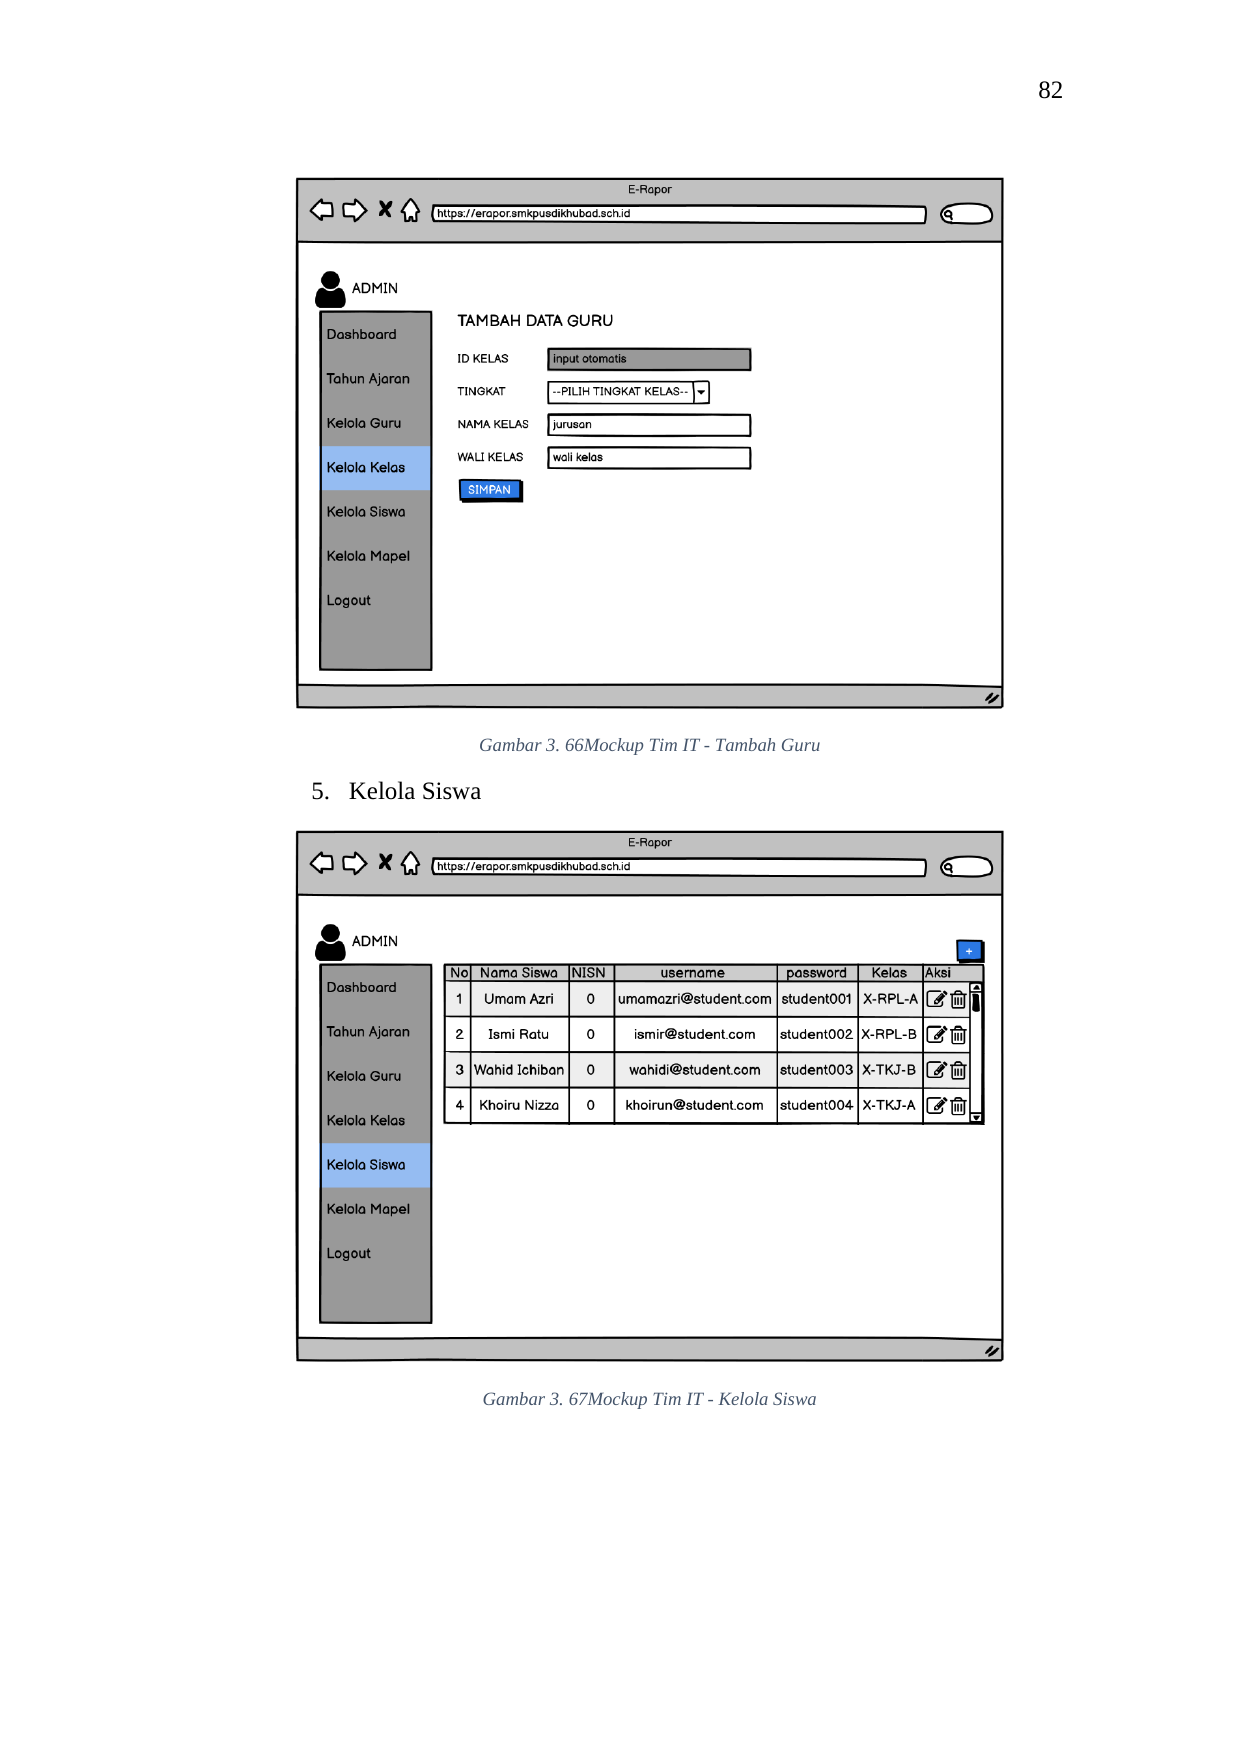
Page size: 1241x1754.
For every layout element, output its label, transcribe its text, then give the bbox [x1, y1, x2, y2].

list Kelola Siswa [311, 776, 1063, 805]
picture [295, 830, 1004, 1362]
picture [295, 177, 1004, 709]
